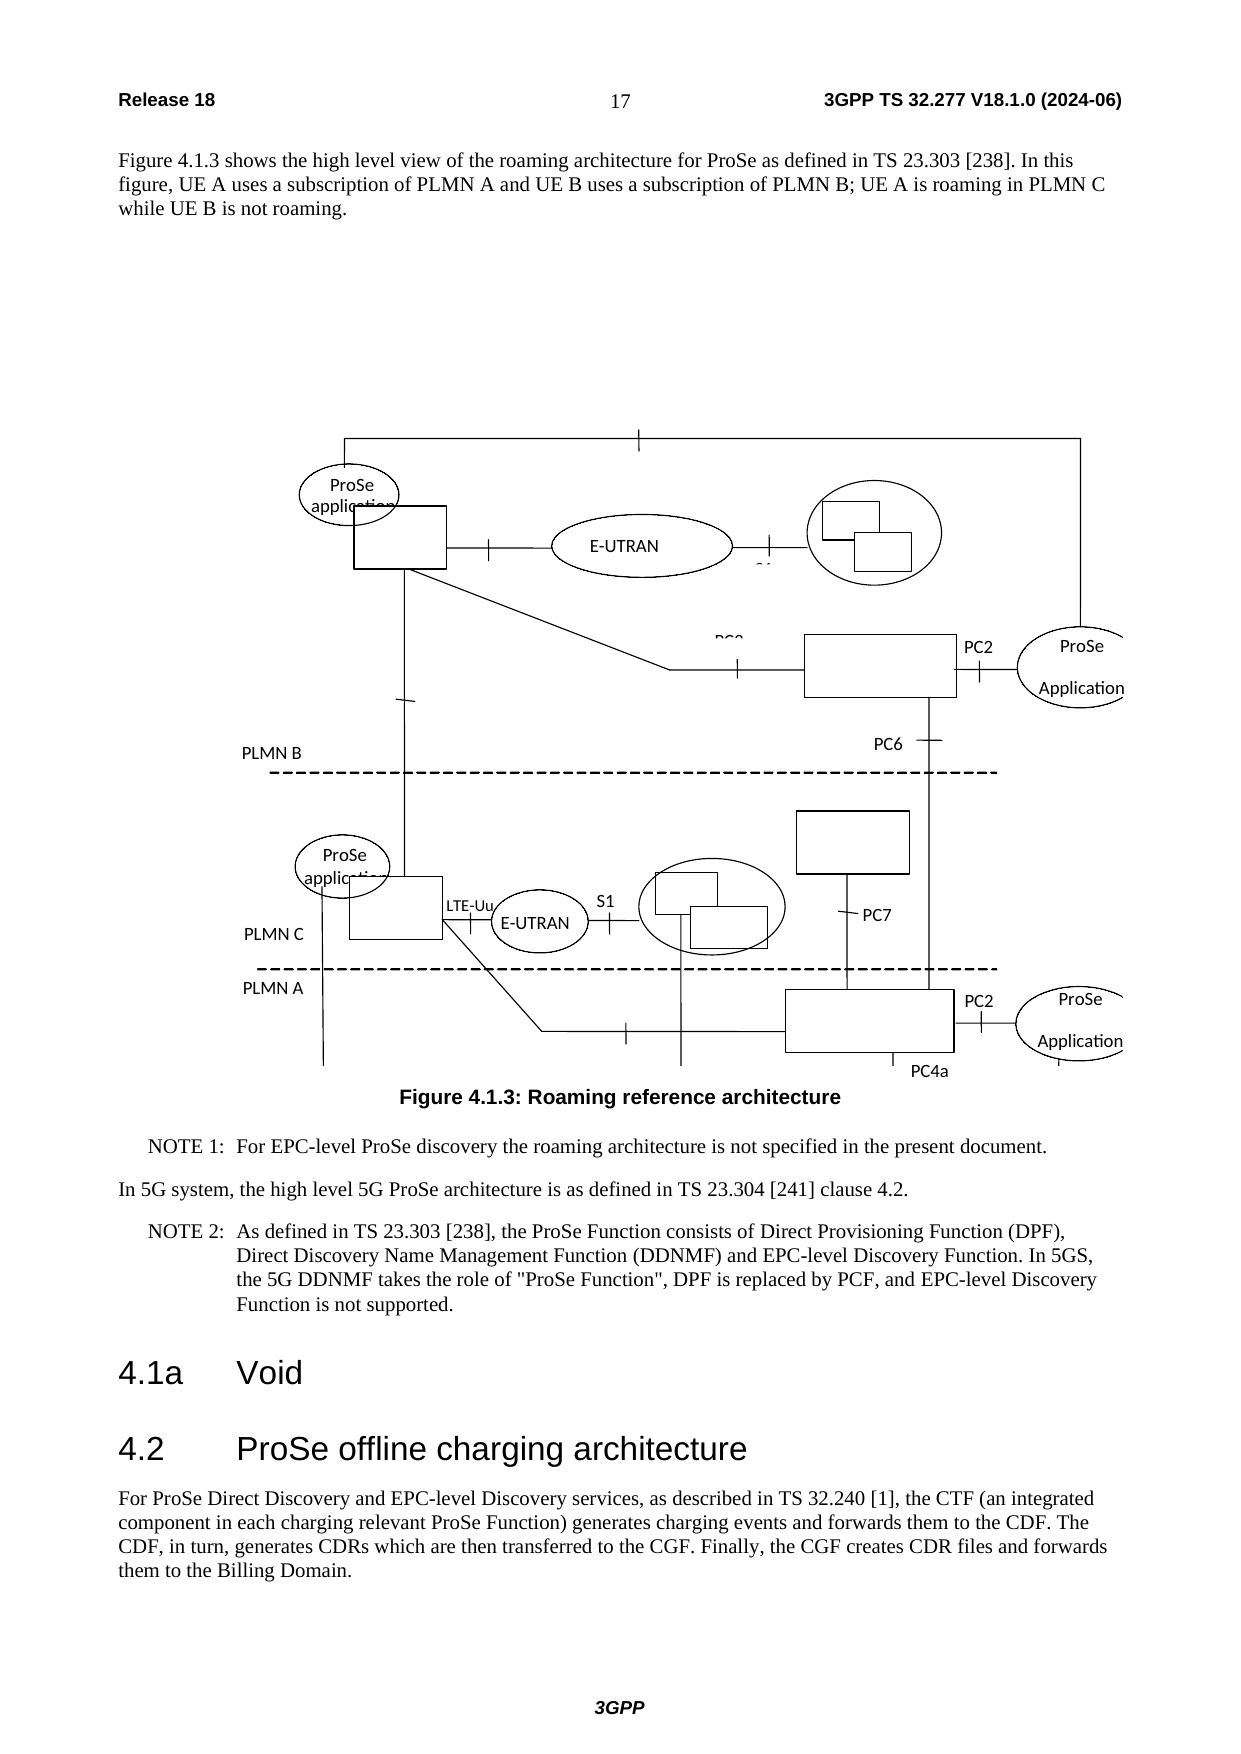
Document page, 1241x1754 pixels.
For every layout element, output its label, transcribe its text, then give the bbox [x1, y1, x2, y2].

text NOTE 1: For EPC-level ProSe discovery the roaming architecture is not specified in the present document. [148, 1134, 1122, 1158]
text Figure 4.1.3: Roaming reference architecture [118, 1085, 1122, 1109]
text Figure 4.1.3 shows the high level view of the roaming architecture for ProSe as defined in TS 23.303 [238]. In this figure, UE A uses a subscription of PLMN A and UE B uses a subscription of PLMN B; UE A is roaming in PLMN C while UE B is not roaming. [118, 147, 1122, 220]
subtitle 4.1a Void [118, 1353, 1122, 1391]
text NOTE 2: As defined in TS 23.303 [238], the ProSe Function consists of Direct Provisioning Function (DPF), Direct Discovery Name Management Function (DDNMF) and EPC-level Discovery Function. In 5GS, the 5G DDNMF takes the role of "ProSe Function", DPF is replaced by PCF, and EPC-level Discovery Function is not supported. [148, 1219, 1122, 1316]
text In 5G system, the high level 5G ProSe architecture is as defined in TS 23.304 [241] clause 4.2. [118, 1176, 1122, 1201]
subtitle 4.2 ProSe offline charging architecture [118, 1429, 1122, 1467]
text For ProSe Direct Discovery and EPC-level Discovery services, as described in TS 32.240 [1], the CTF (an integrated component in each charging relevant ProSe Function) generates charging events and forwards them to the CDF. The CDF, in turn, generates CDRs which are then transferred to the CGF. Finally, the CGF creates CDR files and forwards them to the Billing Domain. [118, 1486, 1122, 1582]
